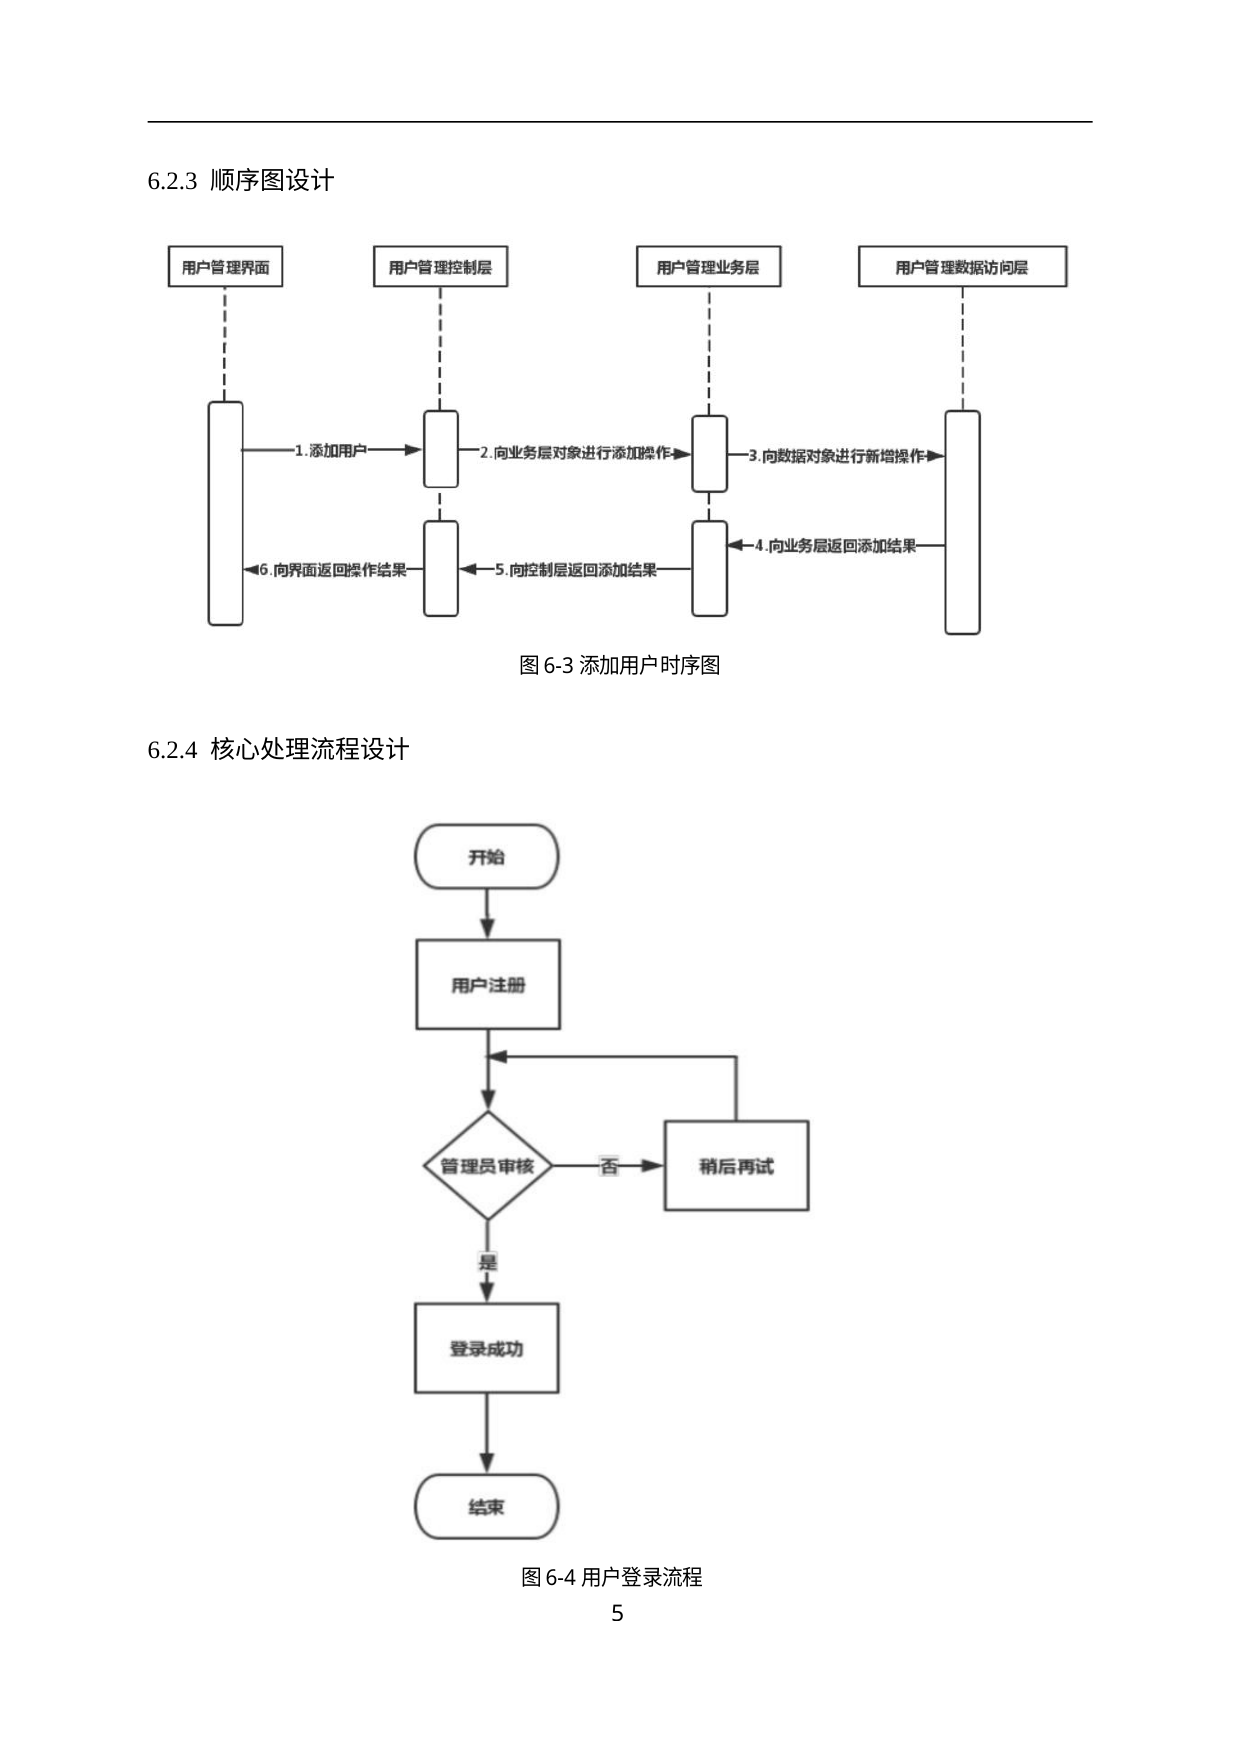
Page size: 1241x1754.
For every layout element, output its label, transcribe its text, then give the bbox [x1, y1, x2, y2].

picture [164, 238, 1071, 638]
text 图 6-4 用户登录流程 [135, 1559, 1089, 1591]
list 顺序图设计 [147, 160, 1146, 196]
text 图 6-3 添加用户时序图 [426, 638, 814, 680]
list 核心处理流程设计 [147, 729, 1146, 766]
picture [412, 819, 815, 1543]
